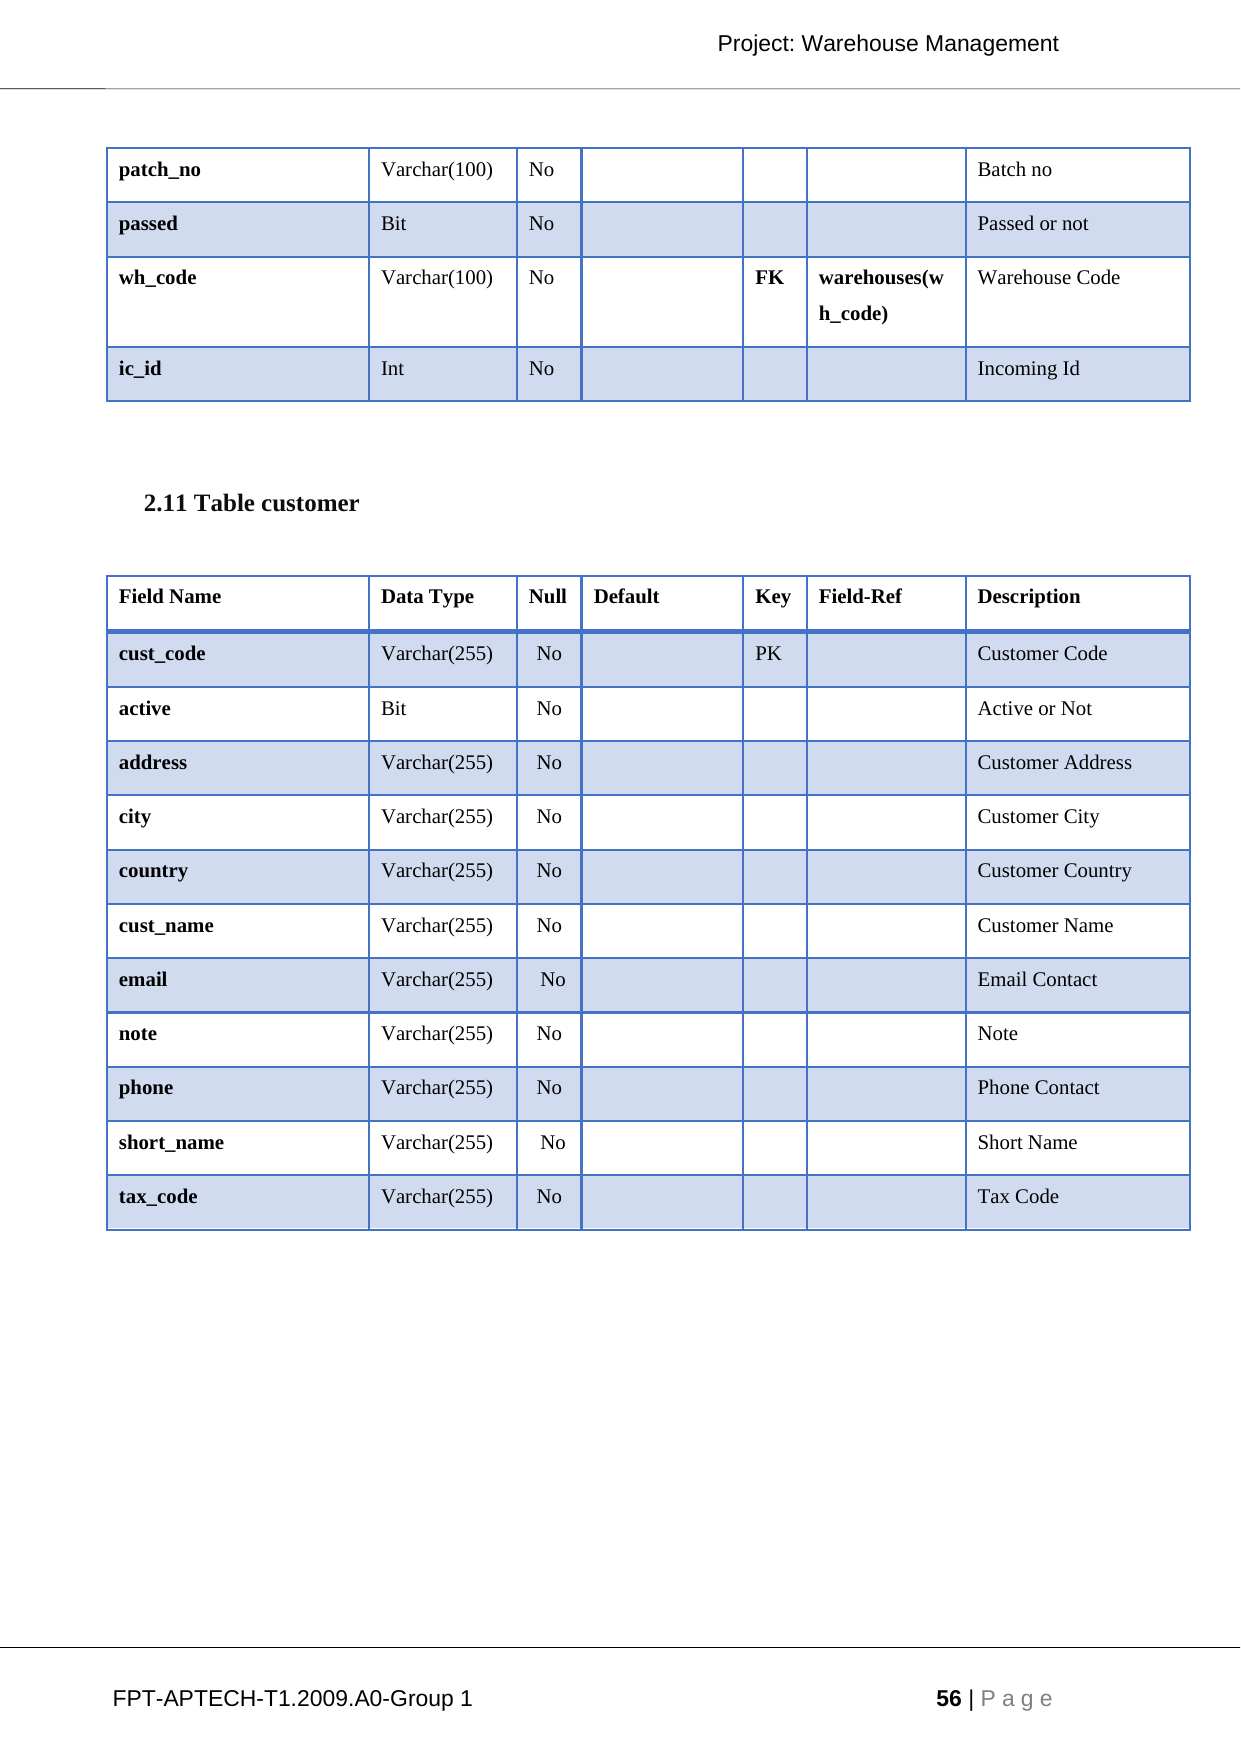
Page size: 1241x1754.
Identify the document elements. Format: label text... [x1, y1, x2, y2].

table_cell No [518, 959, 580, 1011]
table_cell No [518, 258, 580, 346]
table_cell cust_code [108, 634, 368, 686]
table_cell cust_name [108, 905, 368, 957]
table_cell [808, 634, 965, 686]
table_cell No [518, 348, 580, 400]
table_cell email [108, 959, 368, 1011]
table_cell Varchar(255) [370, 796, 516, 849]
table_cell Varchar(255) [370, 851, 516, 903]
table_cell active [108, 688, 368, 740]
table_cell [583, 203, 742, 256]
table_cell No [518, 905, 580, 957]
table_header Field Name [108, 577, 368, 629]
table_cell Note [967, 1014, 1189, 1066]
table_cell Int [370, 348, 516, 400]
table_cell Varchar(255) [370, 1014, 516, 1066]
table_cell [583, 348, 742, 400]
table_cell No [518, 1122, 580, 1174]
table_cell Bit [370, 203, 516, 256]
table_cell Warehouse Code [967, 258, 1189, 346]
table_cell [583, 851, 742, 903]
table_cell Short Name [967, 1122, 1189, 1174]
table_cell [808, 1176, 965, 1228]
table_cell [744, 1122, 806, 1174]
table_cell No [518, 1014, 580, 1066]
table_cell [744, 688, 806, 740]
table_cell FK [744, 258, 806, 346]
table_cell PK [744, 634, 806, 686]
table_cell No [518, 688, 580, 740]
table_cell [583, 905, 742, 957]
table_cell [808, 1068, 965, 1120]
table_cell No [518, 742, 580, 794]
table_cell No [518, 203, 580, 256]
table_cell Varchar(255) [370, 959, 516, 1011]
table_cell tax_code [108, 1176, 368, 1228]
table_cell Varchar(255) [370, 1122, 516, 1174]
table_cell [744, 348, 806, 400]
table_cell Customer Name [967, 905, 1189, 957]
table_cell passed [108, 203, 368, 256]
table_cell [583, 742, 742, 794]
table_cell [744, 959, 806, 1011]
table_cell [744, 742, 806, 794]
table_cell [808, 851, 965, 903]
table_cell Varchar(100) [370, 258, 516, 346]
table_cell short_name [108, 1122, 368, 1174]
table_cell address [108, 742, 368, 794]
table_cell Varchar(255) [370, 1068, 516, 1120]
table_cell [583, 1068, 742, 1120]
table_cell [808, 1014, 965, 1066]
table_cell phone [108, 1068, 368, 1120]
table_cell [808, 959, 965, 1011]
table_cell [744, 1176, 806, 1228]
table_header Field-Ref [808, 577, 965, 629]
table_cell ic_id [108, 348, 368, 400]
table_cell Customer Address [967, 742, 1189, 794]
table_cell [583, 959, 742, 1011]
table_cell Varchar(255) [370, 742, 516, 794]
table_cell [744, 1014, 806, 1066]
table_cell No [518, 1068, 580, 1120]
table_cell [808, 905, 965, 957]
table_cell Customer City [967, 796, 1189, 849]
table_cell note [108, 1014, 368, 1066]
table_cell [583, 258, 742, 346]
table_cell [583, 796, 742, 849]
text 2.11 Table customer [112, 488, 1162, 517]
table_cell [744, 905, 806, 957]
table_cell No [518, 851, 580, 903]
table_cell Passed or not [967, 203, 1189, 256]
table_cell Customer Code [967, 634, 1189, 686]
table_cell [808, 203, 965, 256]
table_cell [808, 688, 965, 740]
table_cell [808, 348, 965, 400]
table_cell Bit [370, 688, 516, 740]
table_cell [744, 851, 806, 903]
table_header Default [583, 577, 742, 629]
table_cell patch_no [108, 149, 368, 201]
table_cell [808, 149, 965, 201]
table_cell Customer Country [967, 851, 1189, 903]
table_cell [583, 149, 742, 201]
table_cell No [518, 796, 580, 849]
table_cell country [108, 851, 368, 903]
table_cell [583, 1176, 742, 1228]
table_cell city [108, 796, 368, 849]
table_cell [583, 634, 742, 686]
table_cell wh_code [108, 258, 368, 346]
table_cell warehouses(wh_code) [808, 258, 965, 346]
table_cell [744, 1068, 806, 1120]
table_cell [583, 688, 742, 740]
table_header Data Type [370, 577, 516, 629]
table_header Key [744, 577, 806, 629]
table_cell Tax Code [967, 1176, 1189, 1228]
table_cell No [518, 634, 580, 686]
table_cell [583, 1014, 742, 1066]
table_cell Phone Contact [967, 1068, 1189, 1120]
table_cell [744, 149, 806, 201]
table_cell Batch no [967, 149, 1189, 201]
table_cell Active or Not [967, 688, 1189, 740]
table_cell [808, 742, 965, 794]
table_cell [583, 1122, 742, 1174]
table_header Description [967, 577, 1189, 629]
table_cell Varchar(100) [370, 149, 516, 201]
table_cell Varchar(255) [370, 634, 516, 686]
table_cell [744, 796, 806, 849]
table_cell Incoming Id [967, 348, 1189, 400]
table_cell [744, 203, 806, 256]
table_cell No [518, 149, 580, 201]
table_cell Varchar(255) [370, 1176, 516, 1228]
table_cell No [518, 1176, 580, 1228]
table_header Null [518, 577, 580, 629]
table_cell [808, 1122, 965, 1174]
table_cell Varchar(255) [370, 905, 516, 957]
table_cell Email Contact [967, 959, 1189, 1011]
table_cell [808, 796, 965, 849]
